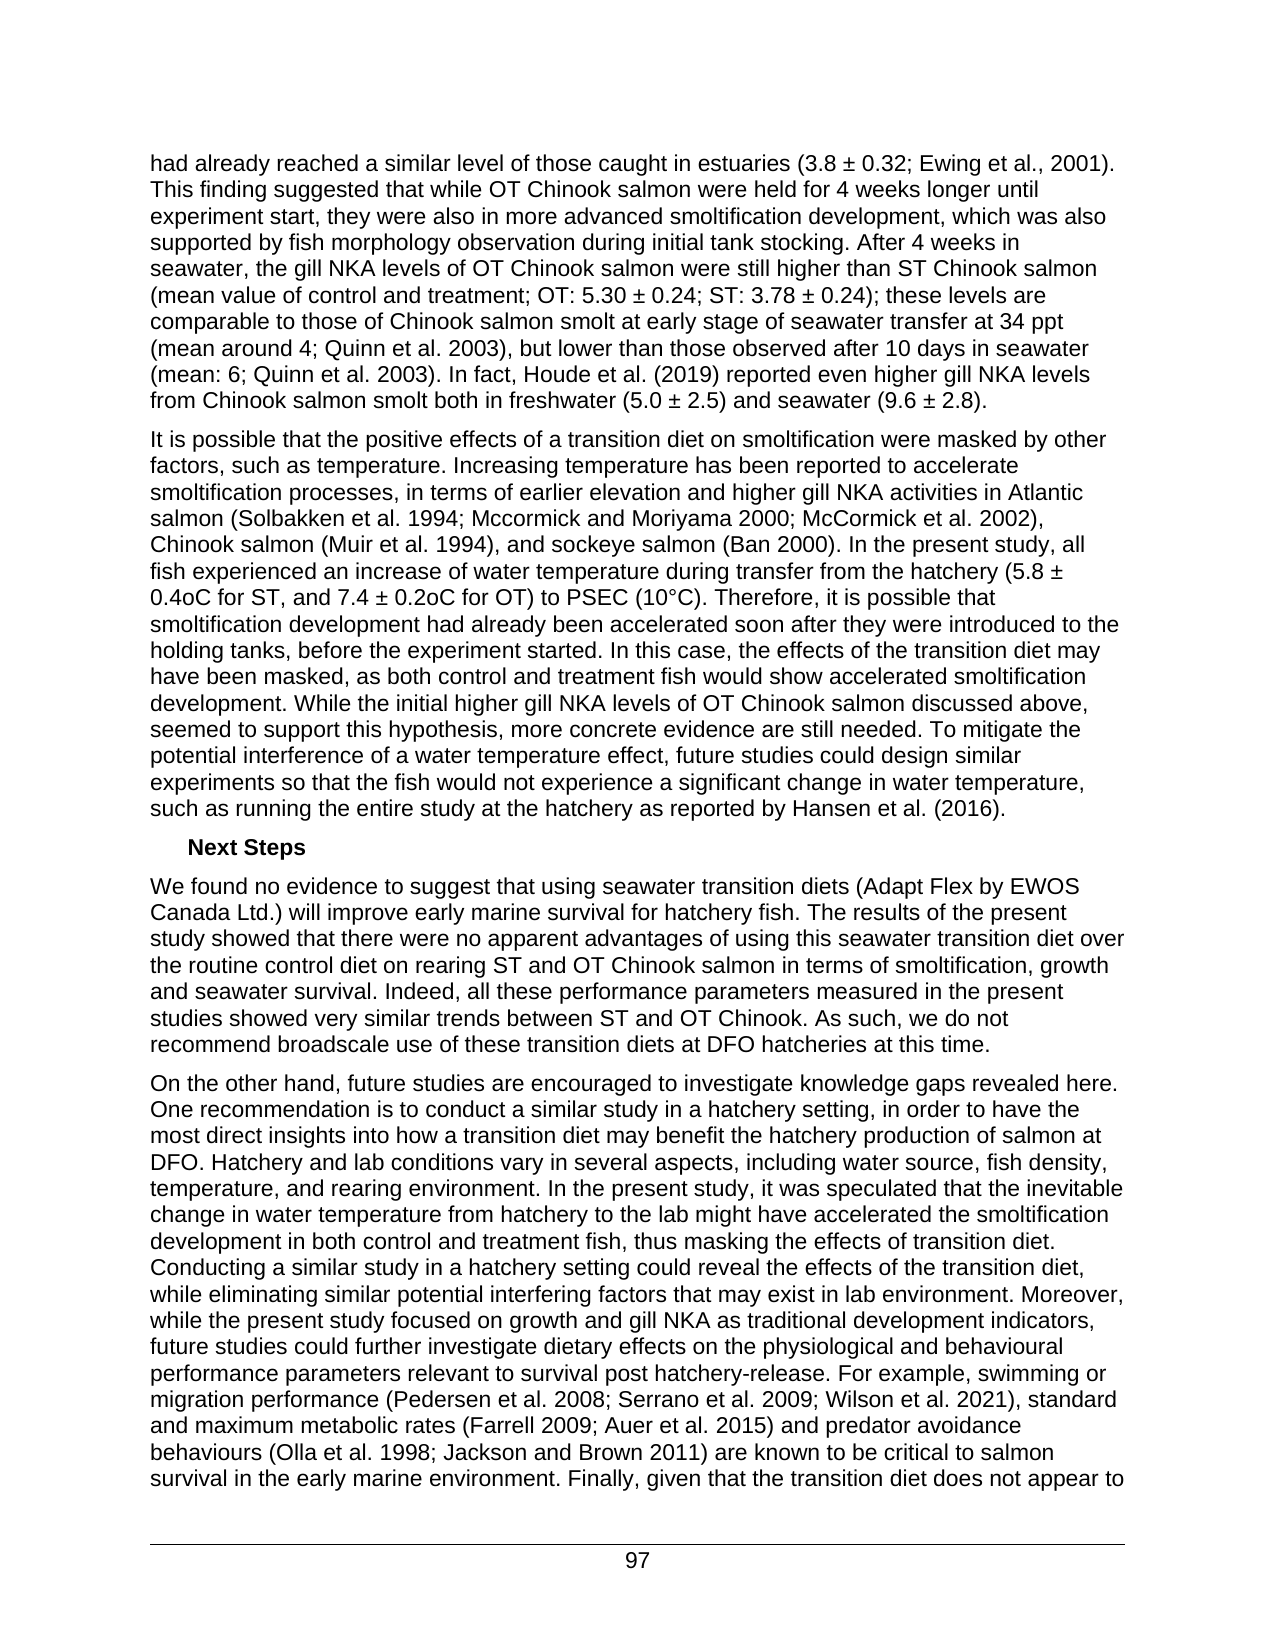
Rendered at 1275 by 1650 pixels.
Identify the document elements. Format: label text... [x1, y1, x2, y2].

text We found no evidence to suggest that using seawater transition diets (Adapt Flex by EWOS Canada Ltd.) will improve early marine survival for hatchery fish. The results of the present study showed that there were no apparent advantages of using this seawater transition diet over the routine control diet on rearing ST and OT Chinook salmon in terms of smoltification, growth and seawater survival. Indeed, all these performance parameters measured in the present studies showed very similar trends between ST and OT Chinook. As such, we do not recommend broadscale use of these transition diets at DFO hatcheries at this time. [150, 873, 1125, 1057]
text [150, 1070, 1125, 1491]
subtitle Next Steps [187, 834, 1125, 860]
text It is possible that the positive effects of a transition diet on smoltification were masked by other factors, such as temperature. Increasing temperature has been reported to accelerate smoltification processes, in terms of earlier elevation and higher gill NKA activities in Atlantic salmon (Solbakken et al. 1994; Mccormick and Moriyama 2000; McCormick et al. 2002), Chinook salmon (Muir et al. 1994), and sockeye salmon (Ban 2000). In the present study, all fish experienced an increase of water temperature during transfer from the hatchery (5.8 ± 0.4oC for ST, and 7.4 ± 0.2oC for OT) to PSEC (10°C). Therefore, it is possible that smoltification development had already been accelerated soon after they were introduced to the holding tanks, before the experiment started. In this case, the effects of the transition diet may have been masked, as both control and treatment fish would show accelerated smoltification development. While the initial higher gill NKA levels of OT Chinook salmon discussed above, seemed to support this hypothesis, more concrete evidence are still needed. To mitigate the potential interference of a water temperature effect, future studies could design similar experiments so that the fish would not experience a significant change in water temperature, such as running the entire study at the hatchery as reported by Hansen et al. (2016). [150, 426, 1125, 821]
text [150, 150, 1125, 413]
